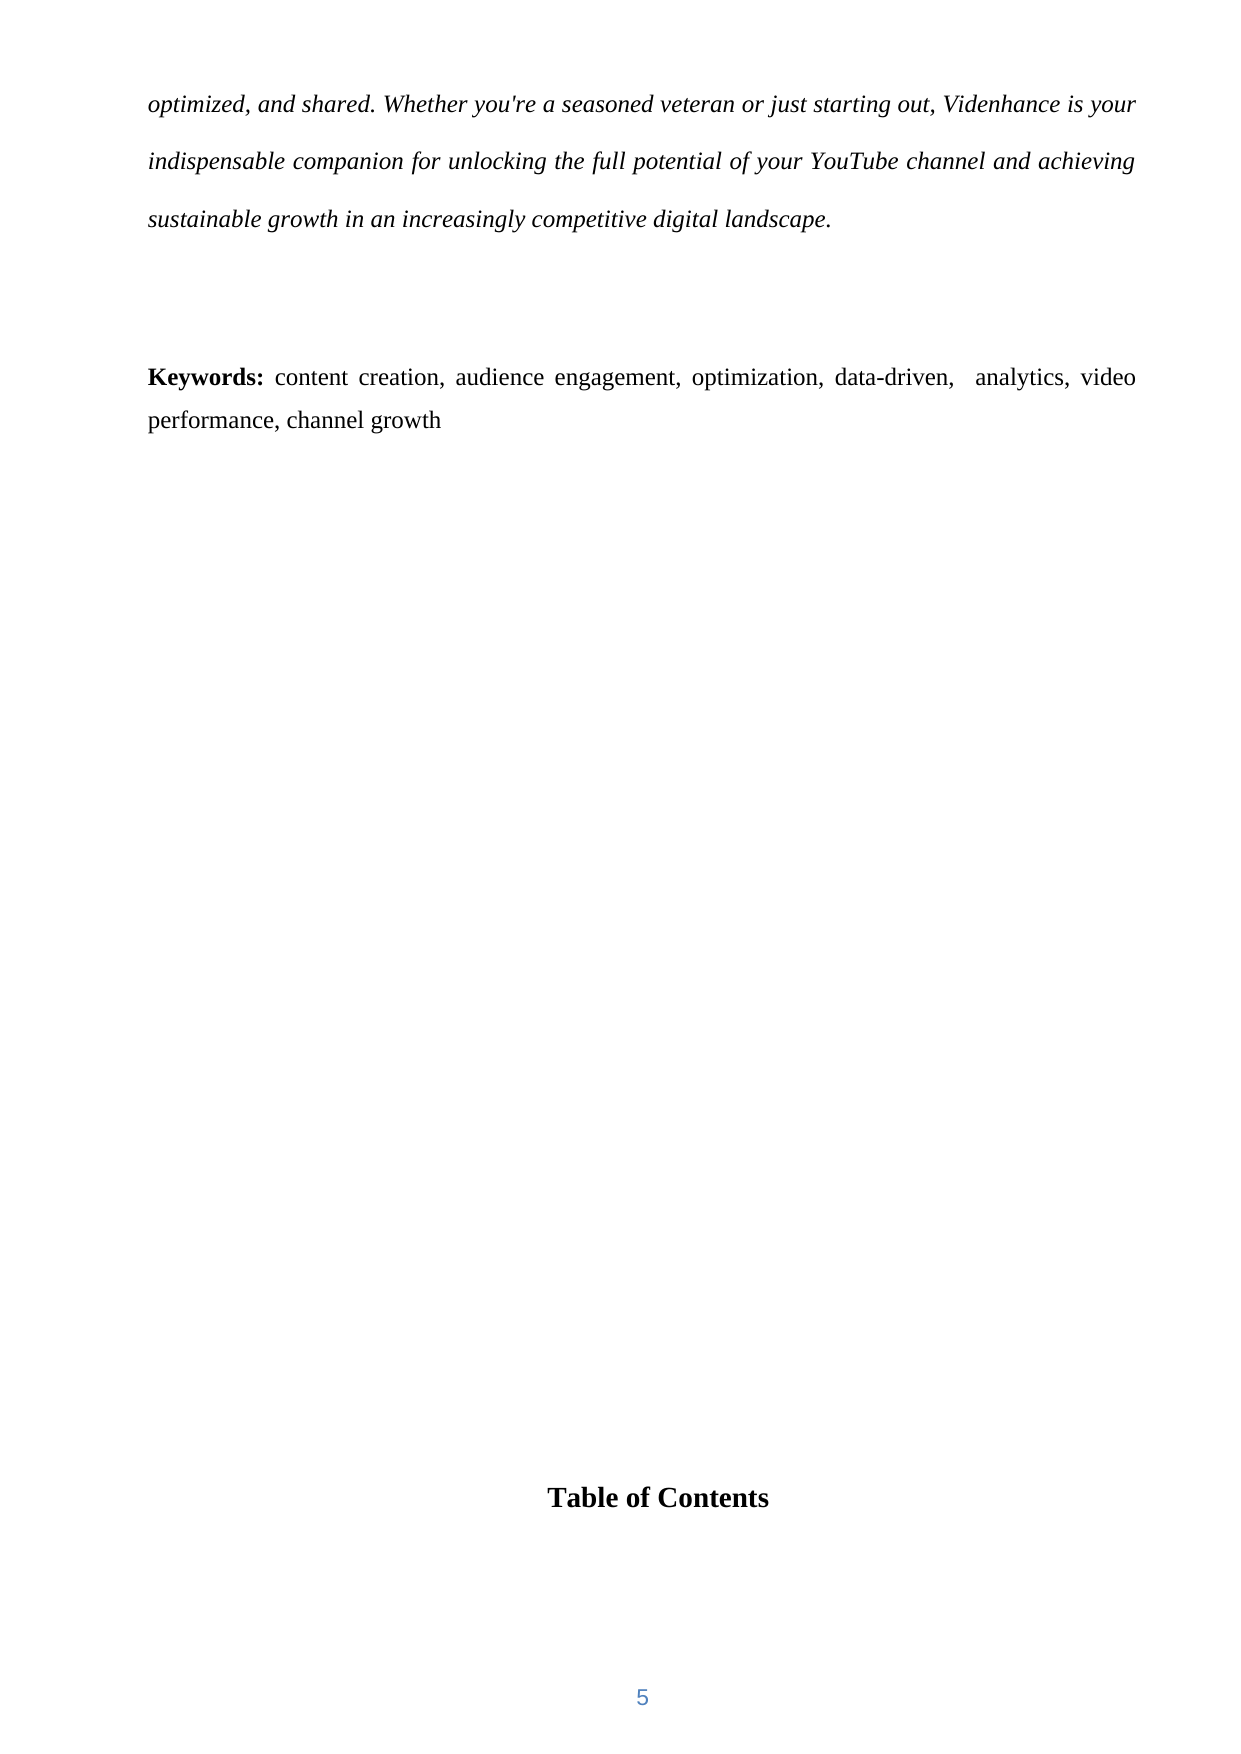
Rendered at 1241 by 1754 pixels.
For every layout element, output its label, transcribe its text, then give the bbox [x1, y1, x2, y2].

text Keywords: content creation, audience engagement, optimization, data-driven, analytics, video performance, channel growth [148, 362, 1137, 434]
text Table of Contents [148, 1480, 1137, 1513]
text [148, 89, 1137, 232]
